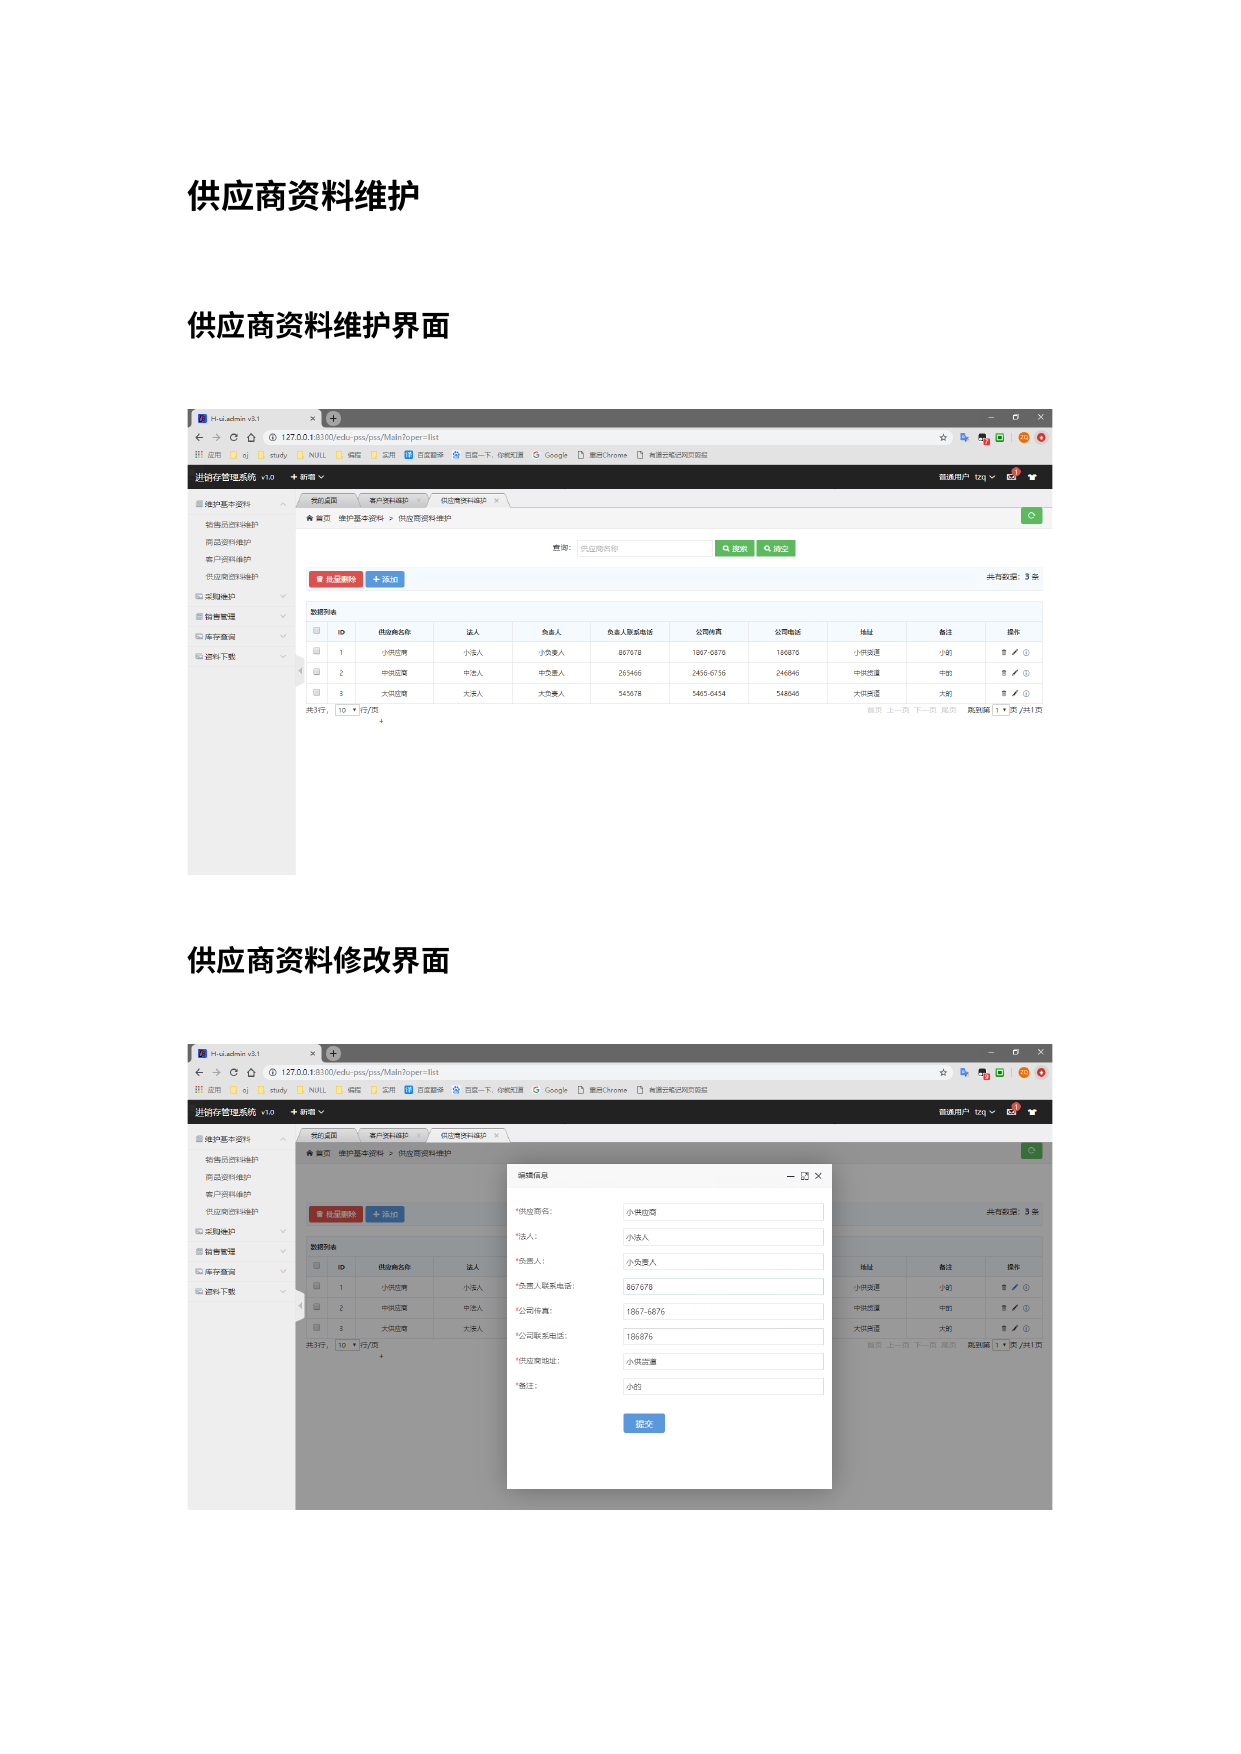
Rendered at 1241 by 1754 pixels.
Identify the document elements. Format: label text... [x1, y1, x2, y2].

picture [187, 1044, 1053, 1510]
subtitle 供应商资料修改界面 [187, 926, 1053, 991]
picture [187, 409, 1053, 875]
subtitle 供应商资料维护界面 [187, 291, 1053, 356]
subtitle 供应商资料维护 [187, 162, 1053, 227]
